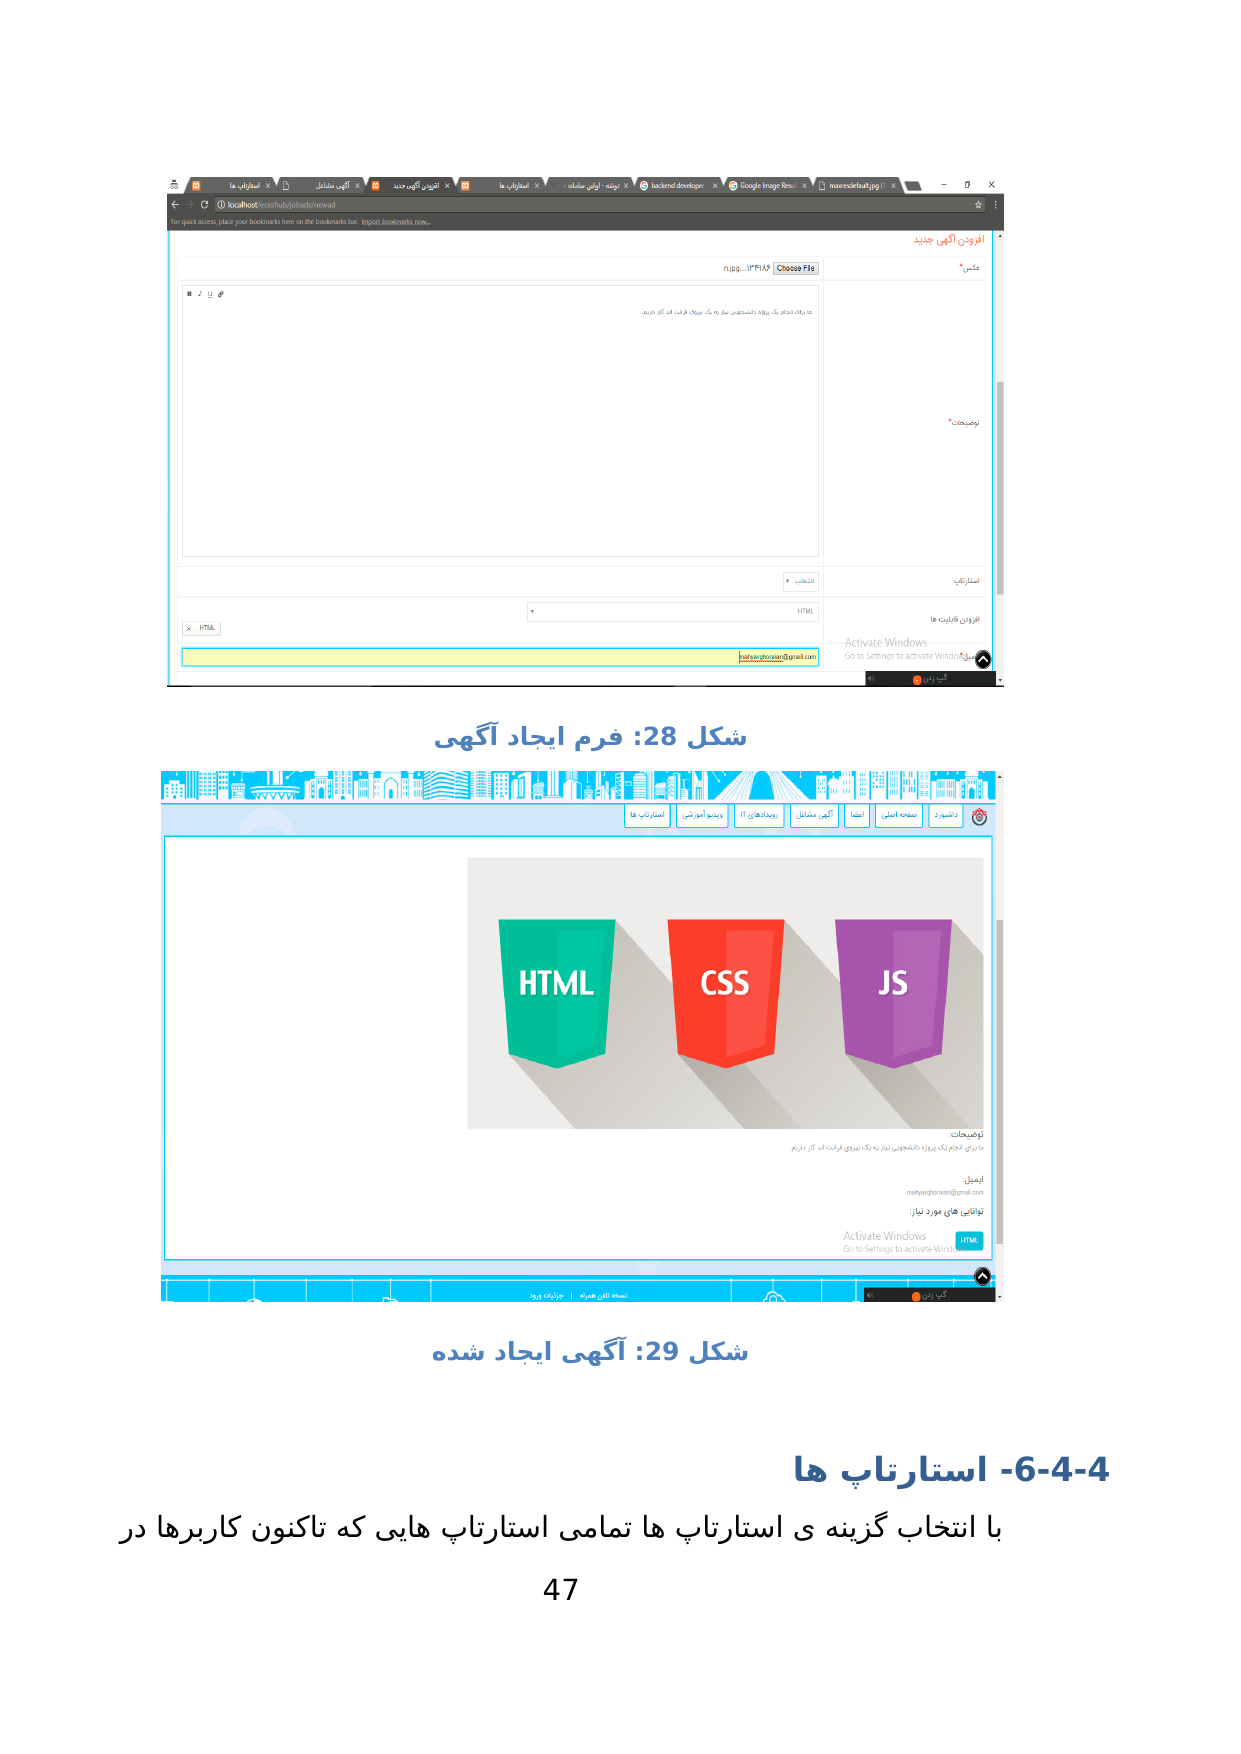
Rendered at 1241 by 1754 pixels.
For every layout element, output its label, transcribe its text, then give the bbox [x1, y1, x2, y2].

picture [425, 771, 433, 785]
picture [626, 805, 669, 826]
picture [273, 771, 282, 787]
text شکل 28: فرم ایجاد آگهی [118, 722, 1063, 751]
text شکل 29: آگهی ایجاد شده [118, 1337, 1063, 1366]
picture [846, 805, 868, 826]
picture [877, 805, 921, 826]
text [118, 1511, 1063, 1544]
picture [161, 771, 1004, 1302]
subtitle استارتاپ ها [118, 1451, 988, 1490]
picture [792, 805, 837, 826]
picture [167, 177, 1004, 687]
